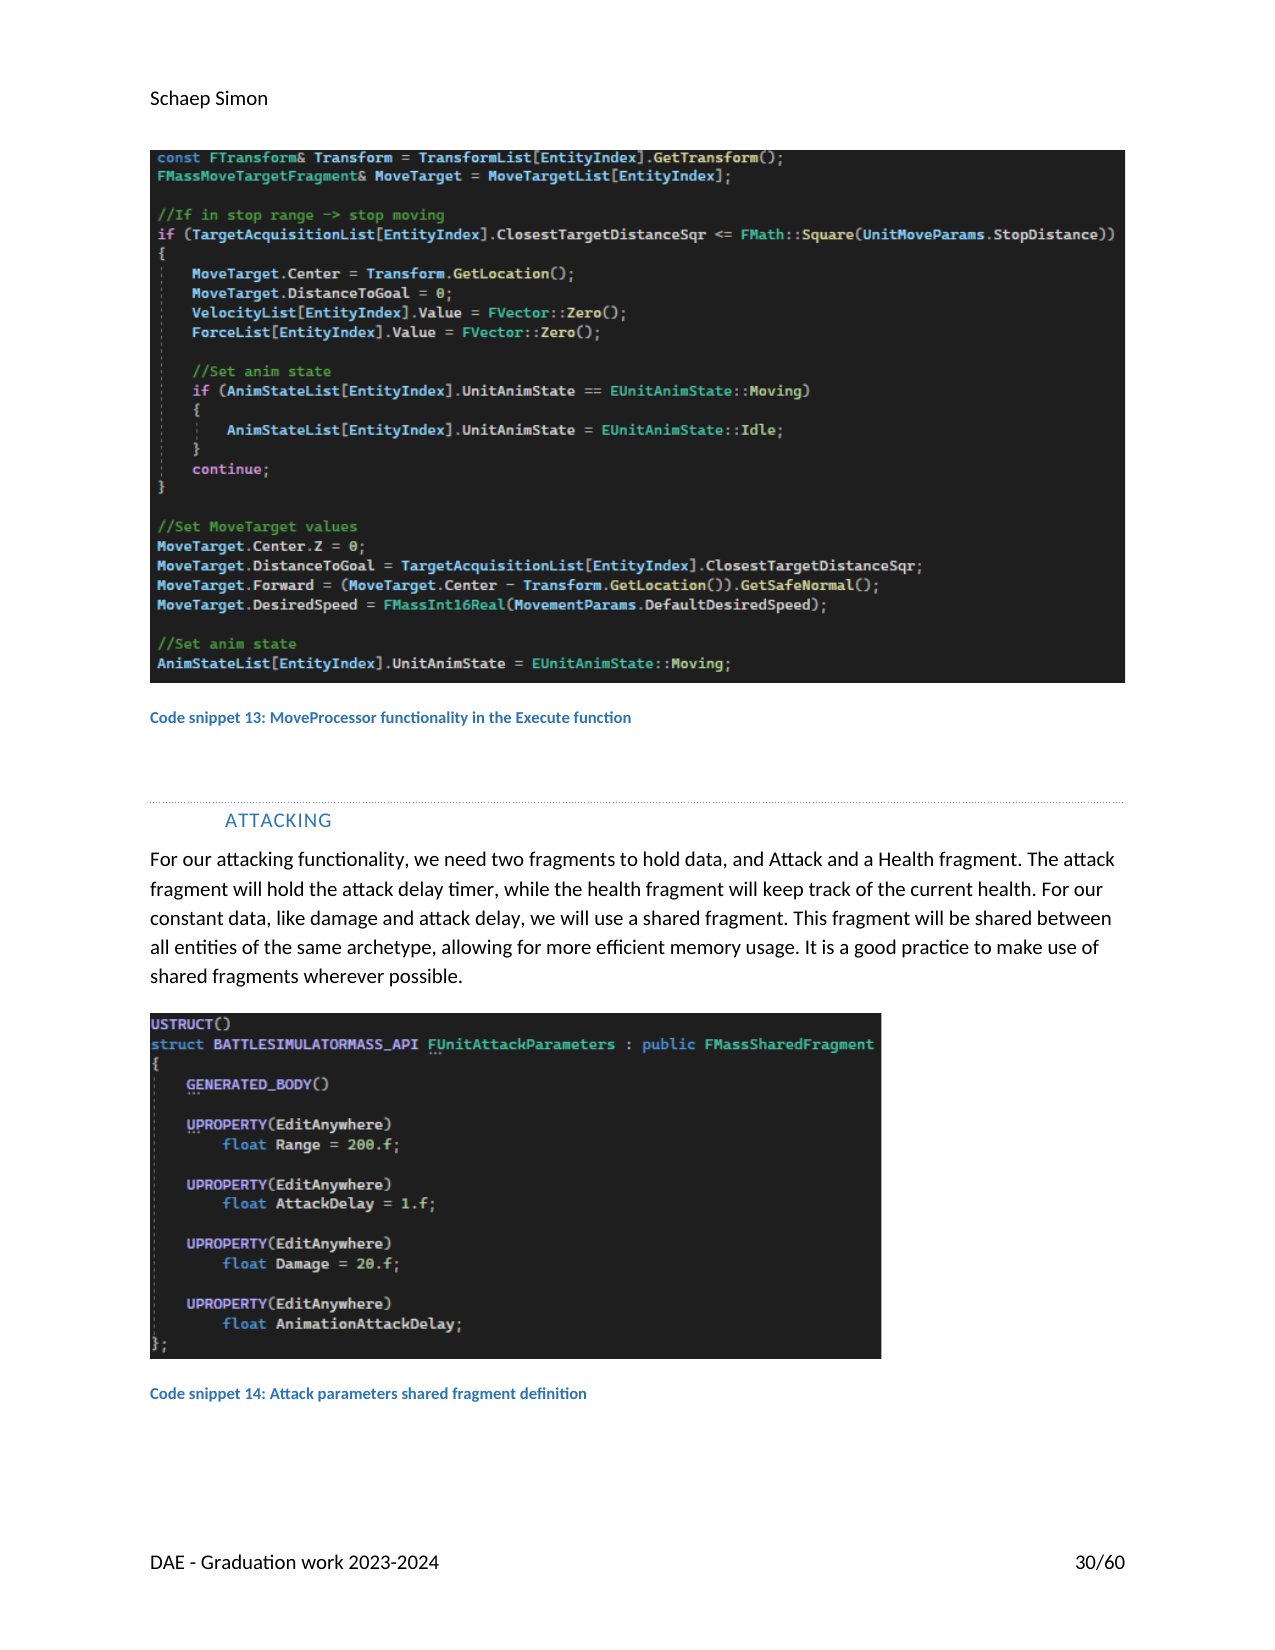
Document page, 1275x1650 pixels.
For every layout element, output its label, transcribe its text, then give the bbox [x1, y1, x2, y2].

text Code snippet 13: MoveProcessor functionality in the Execute function [150, 707, 1125, 727]
picture [150, 1013, 882, 1359]
picture [150, 150, 1125, 683]
subtitle Attacking [150, 801, 1125, 832]
text Code snippet 14: Attack parameters shared fragment definition [150, 1383, 1125, 1403]
text For our attacking functionality, we need two fragments to hold data, and Attack and a Health fragment. The attack fragment will hold the attack delay timer, while the health fragment will keep track of the current health. For our constant data, like damage and attack delay, we will use a shared fragment. This fragment will be shared between all entities of the same archetype, allowing for more efficient memory usage. It is a good practice to make use of shared fragments wherever possible. [150, 847, 1125, 989]
